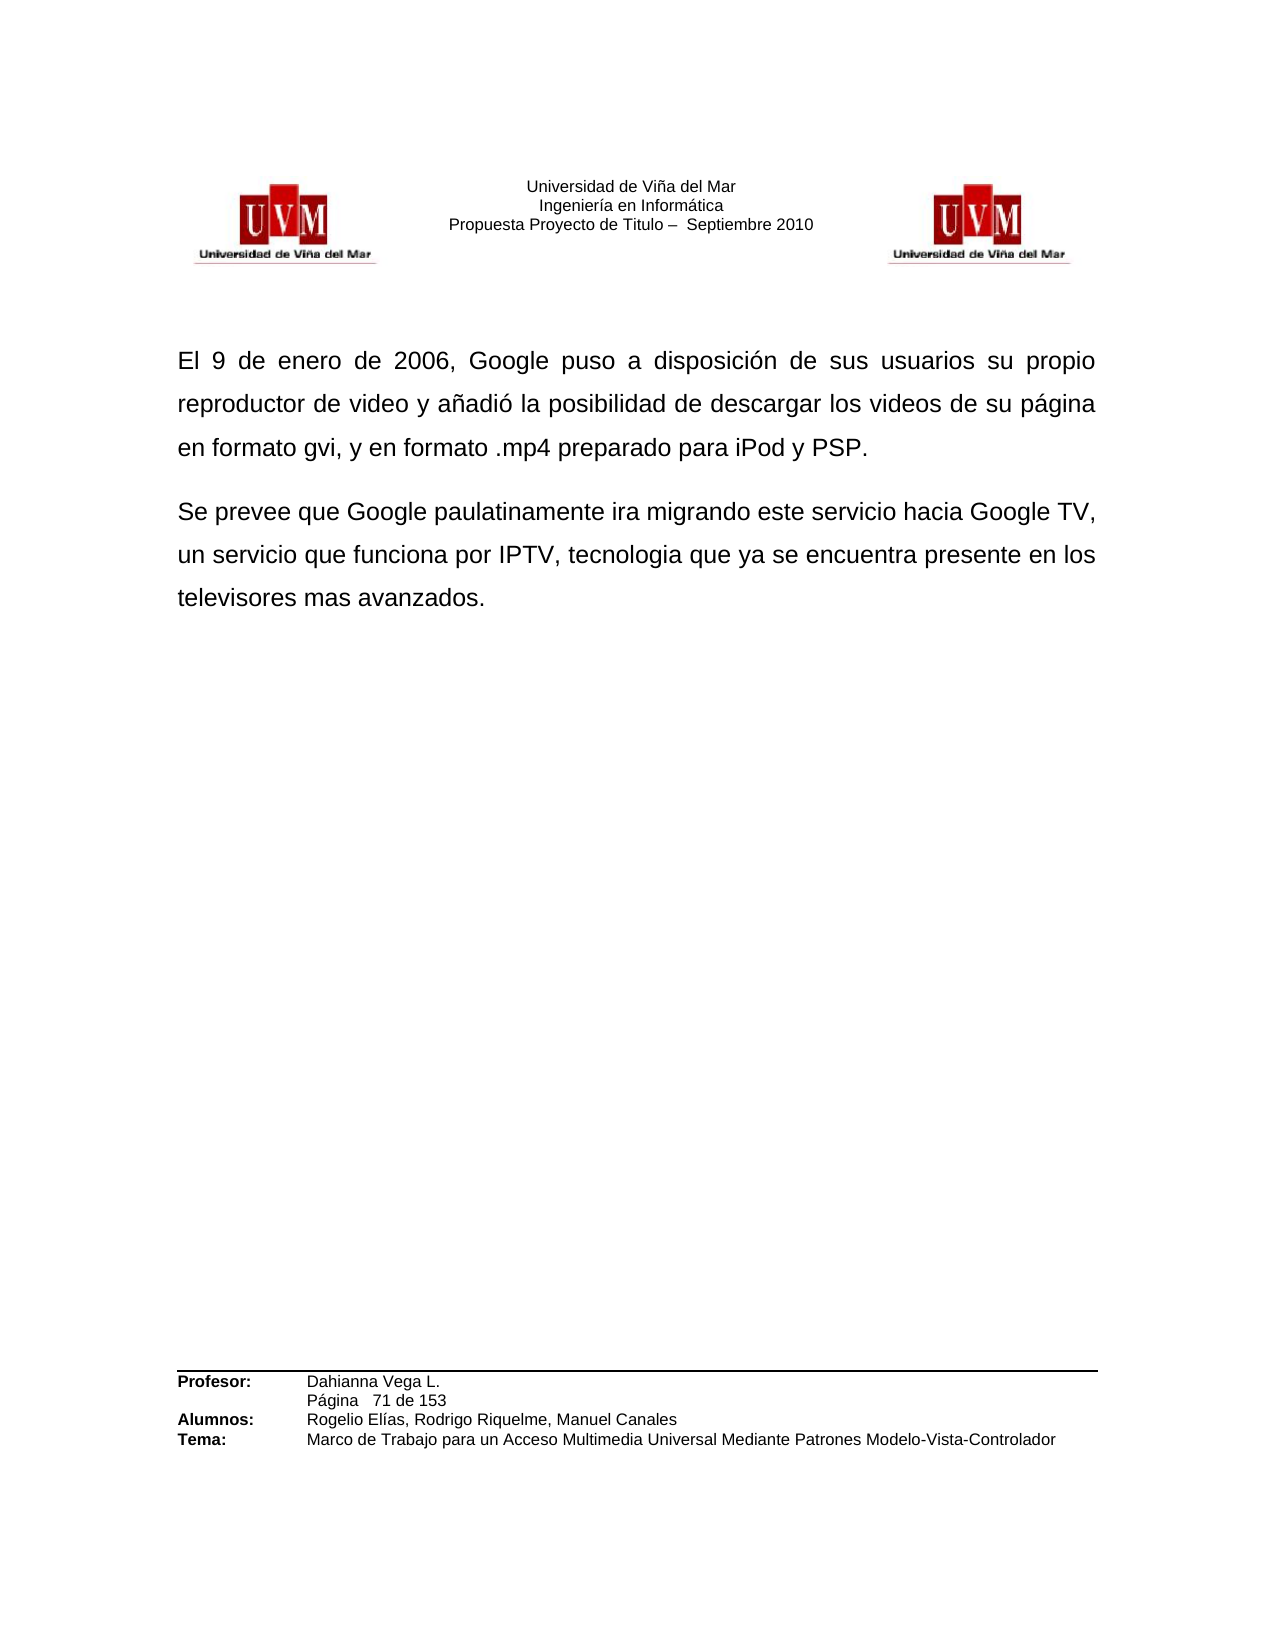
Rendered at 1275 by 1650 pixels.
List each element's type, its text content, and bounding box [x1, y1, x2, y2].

text Se prevee que Google paulatinamente ira migrando este servicio hacia Google TV, un servicio que funciona por IPTV, tecnologia que ya se encuentra presente en los televisores mas avanzados. [177, 497, 1098, 612]
picture [871, 176, 1084, 267]
text El 9 de enero de 2006, Google puso a disposición de sus usuarios su propio reproductor de video y añadió la posibilidad de descargar los videos de su página en formato gvi, y en formato .mp4 preparado para iPod y PSP. [177, 346, 1098, 461]
picture [177, 176, 390, 267]
